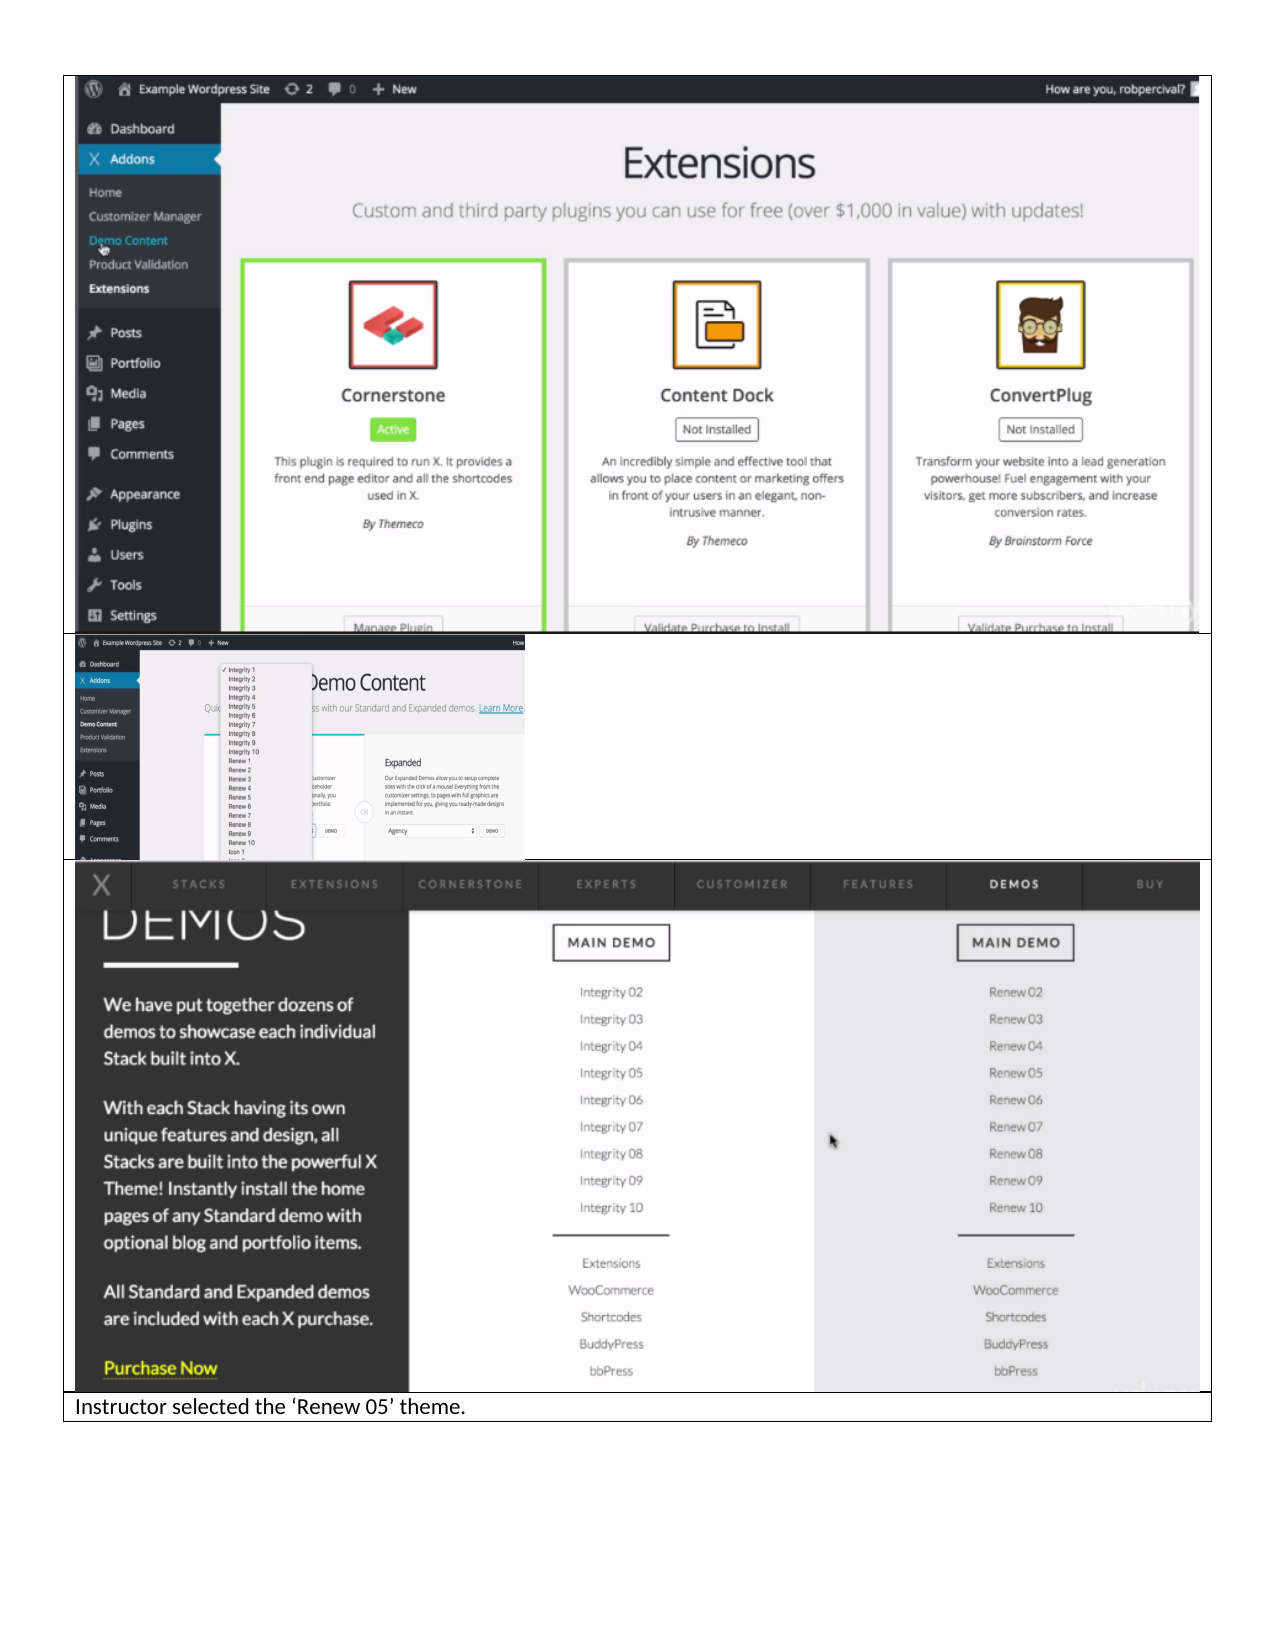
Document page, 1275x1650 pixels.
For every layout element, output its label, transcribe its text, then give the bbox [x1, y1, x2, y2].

table_header [64, 76, 75, 633]
table_cell [64, 860, 75, 1391]
picture [75, 76, 1200, 1392]
table_cell [64, 634, 75, 859]
table_cell [525, 634, 1211, 859]
table_header [1200, 76, 1211, 633]
table_cell [1200, 860, 1211, 1391]
table_cell Instructor selected the ‘Renew 05’ theme. [64, 1393, 1211, 1421]
picture [91, 678, 109, 683]
